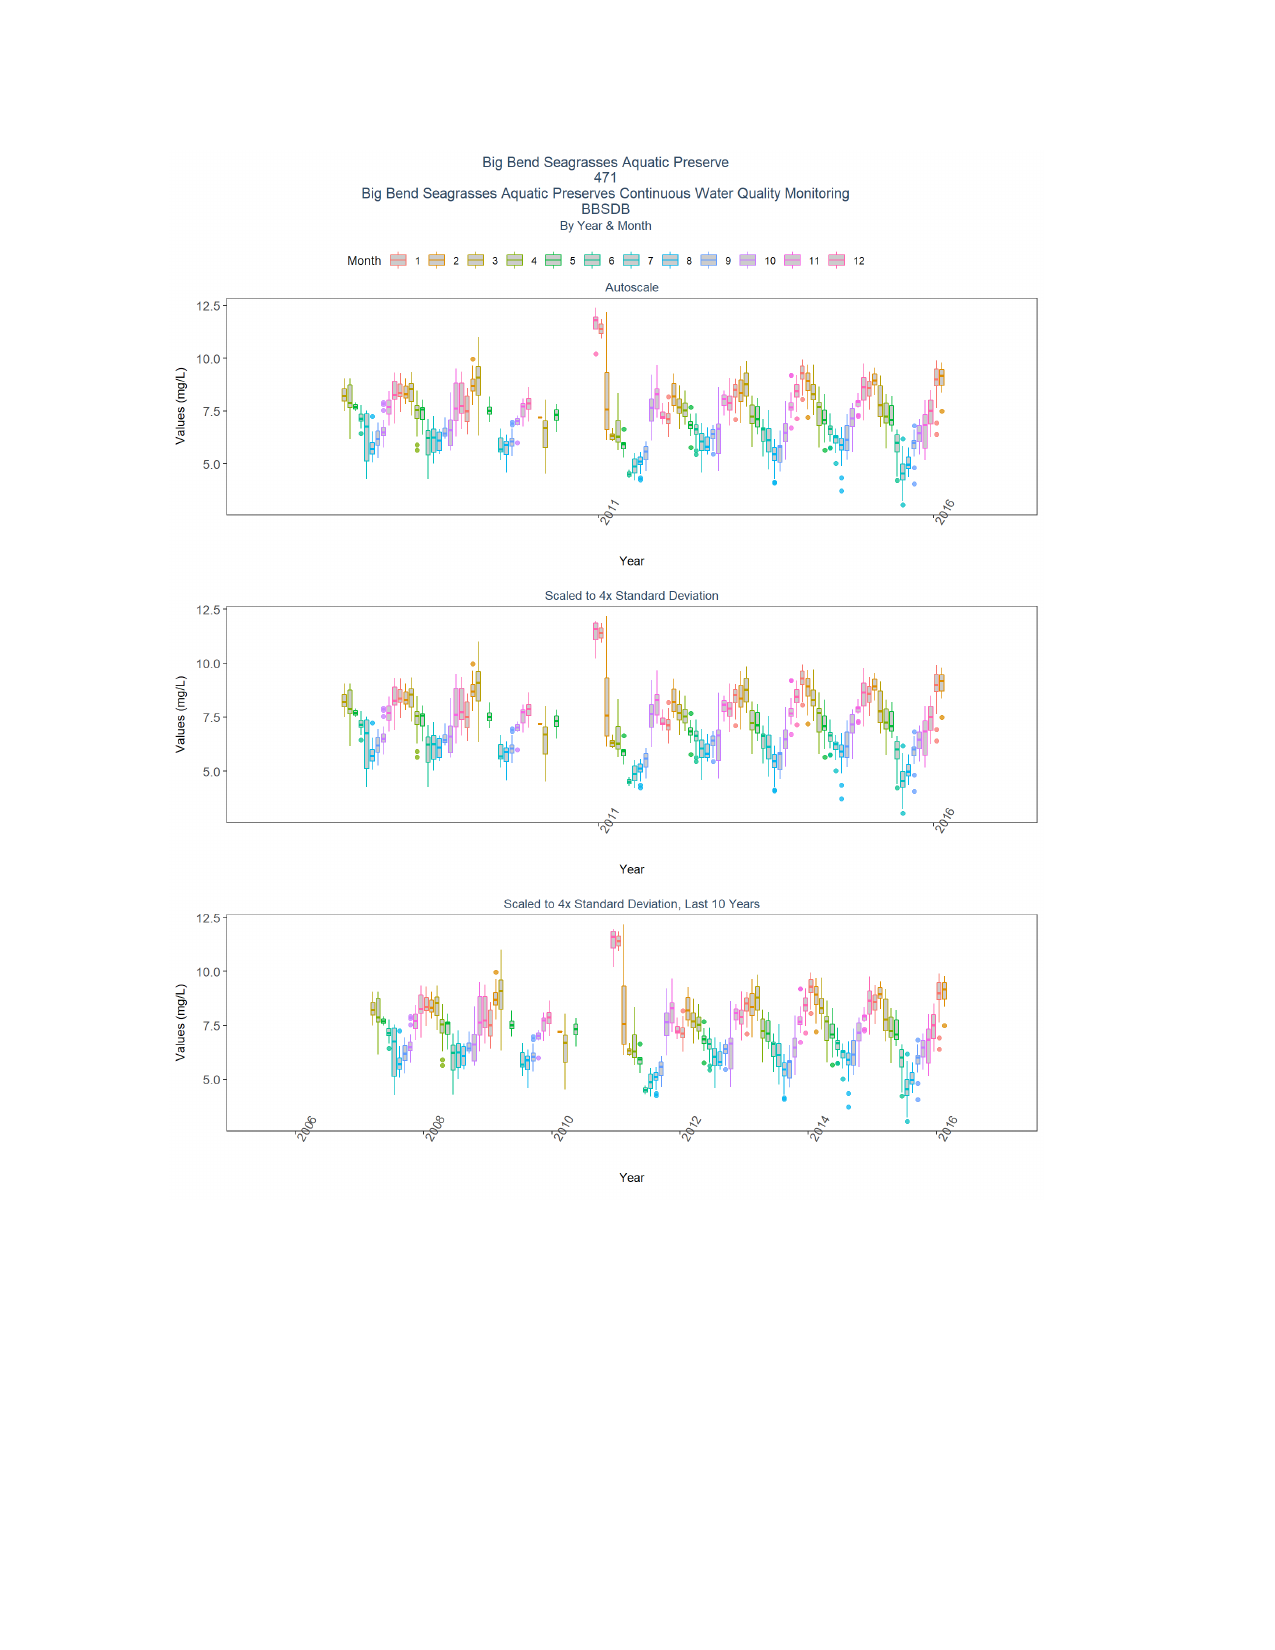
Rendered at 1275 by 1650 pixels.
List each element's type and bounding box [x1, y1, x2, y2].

picture [168, 150, 1044, 1200]
